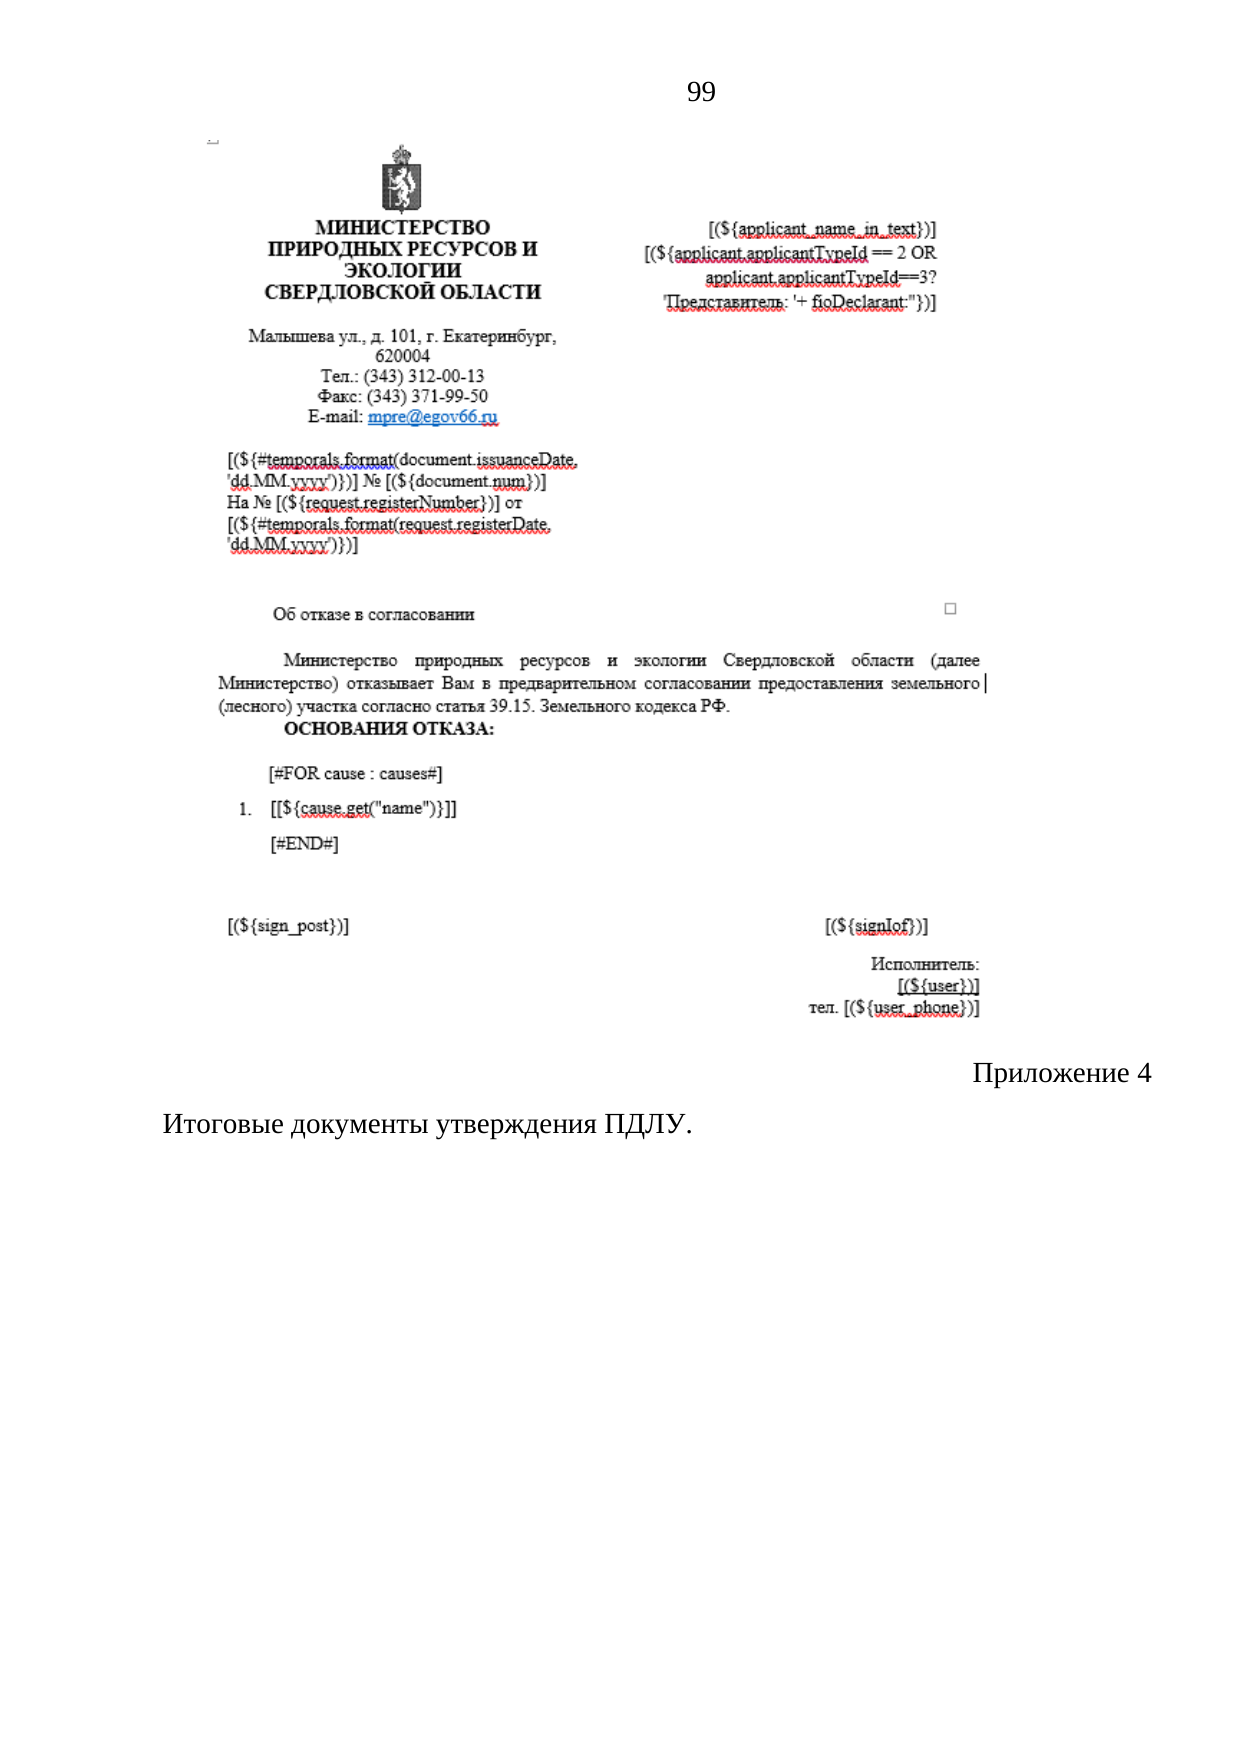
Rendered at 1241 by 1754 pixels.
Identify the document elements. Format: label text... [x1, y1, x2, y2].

text Приложение 4 [162, 1056, 1152, 1089]
picture [206, 140, 998, 1039]
text Итоговые документы утверждения ПДЛУ. [162, 1106, 1152, 1139]
